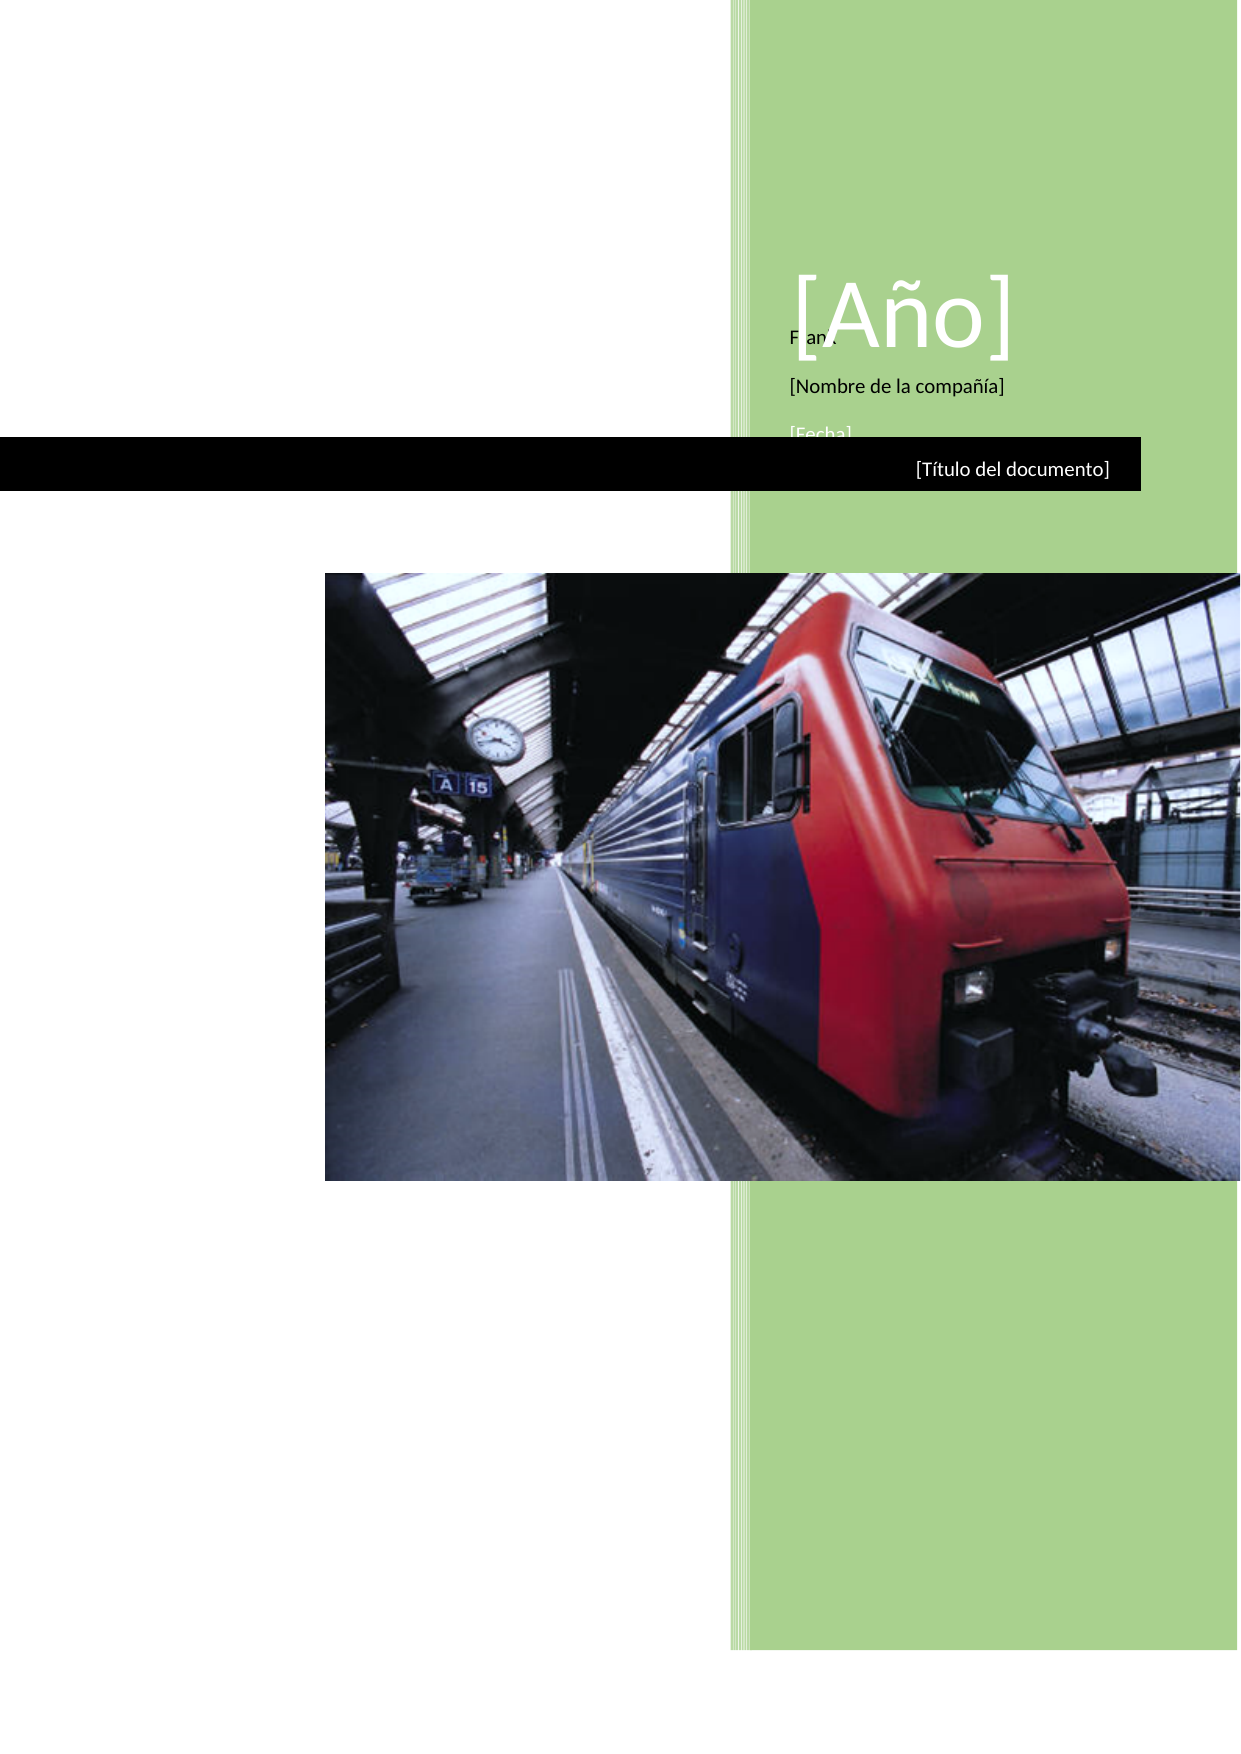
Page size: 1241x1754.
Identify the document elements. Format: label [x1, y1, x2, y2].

picture [325, 573, 1241, 1181]
